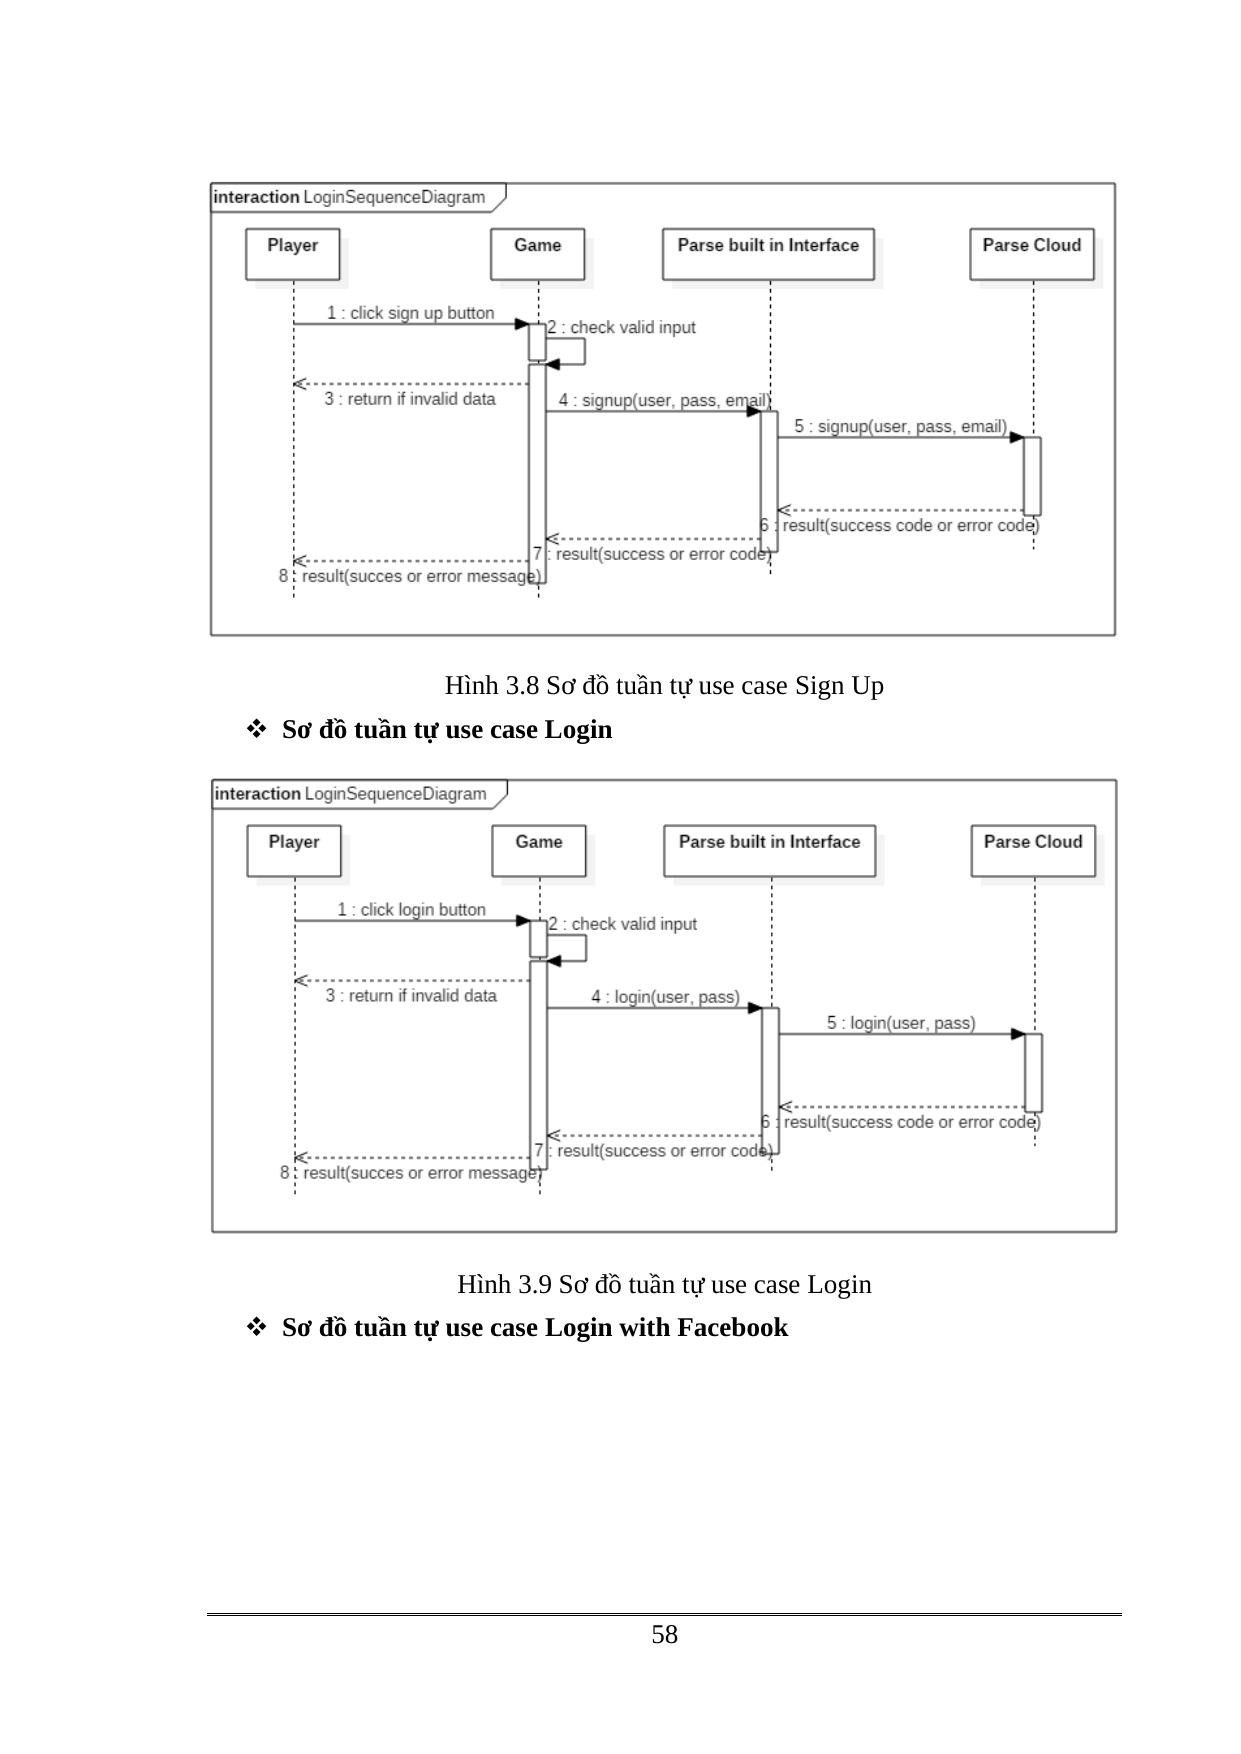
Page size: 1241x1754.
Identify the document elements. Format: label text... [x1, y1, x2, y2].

picture [206, 775, 1123, 1240]
list Sơ đồ tuần tự use case Login with Facebook [244, 1311, 1122, 1343]
list Sơ đồ tuần tự use case Login [244, 713, 1122, 744]
picture [206, 177, 1123, 642]
